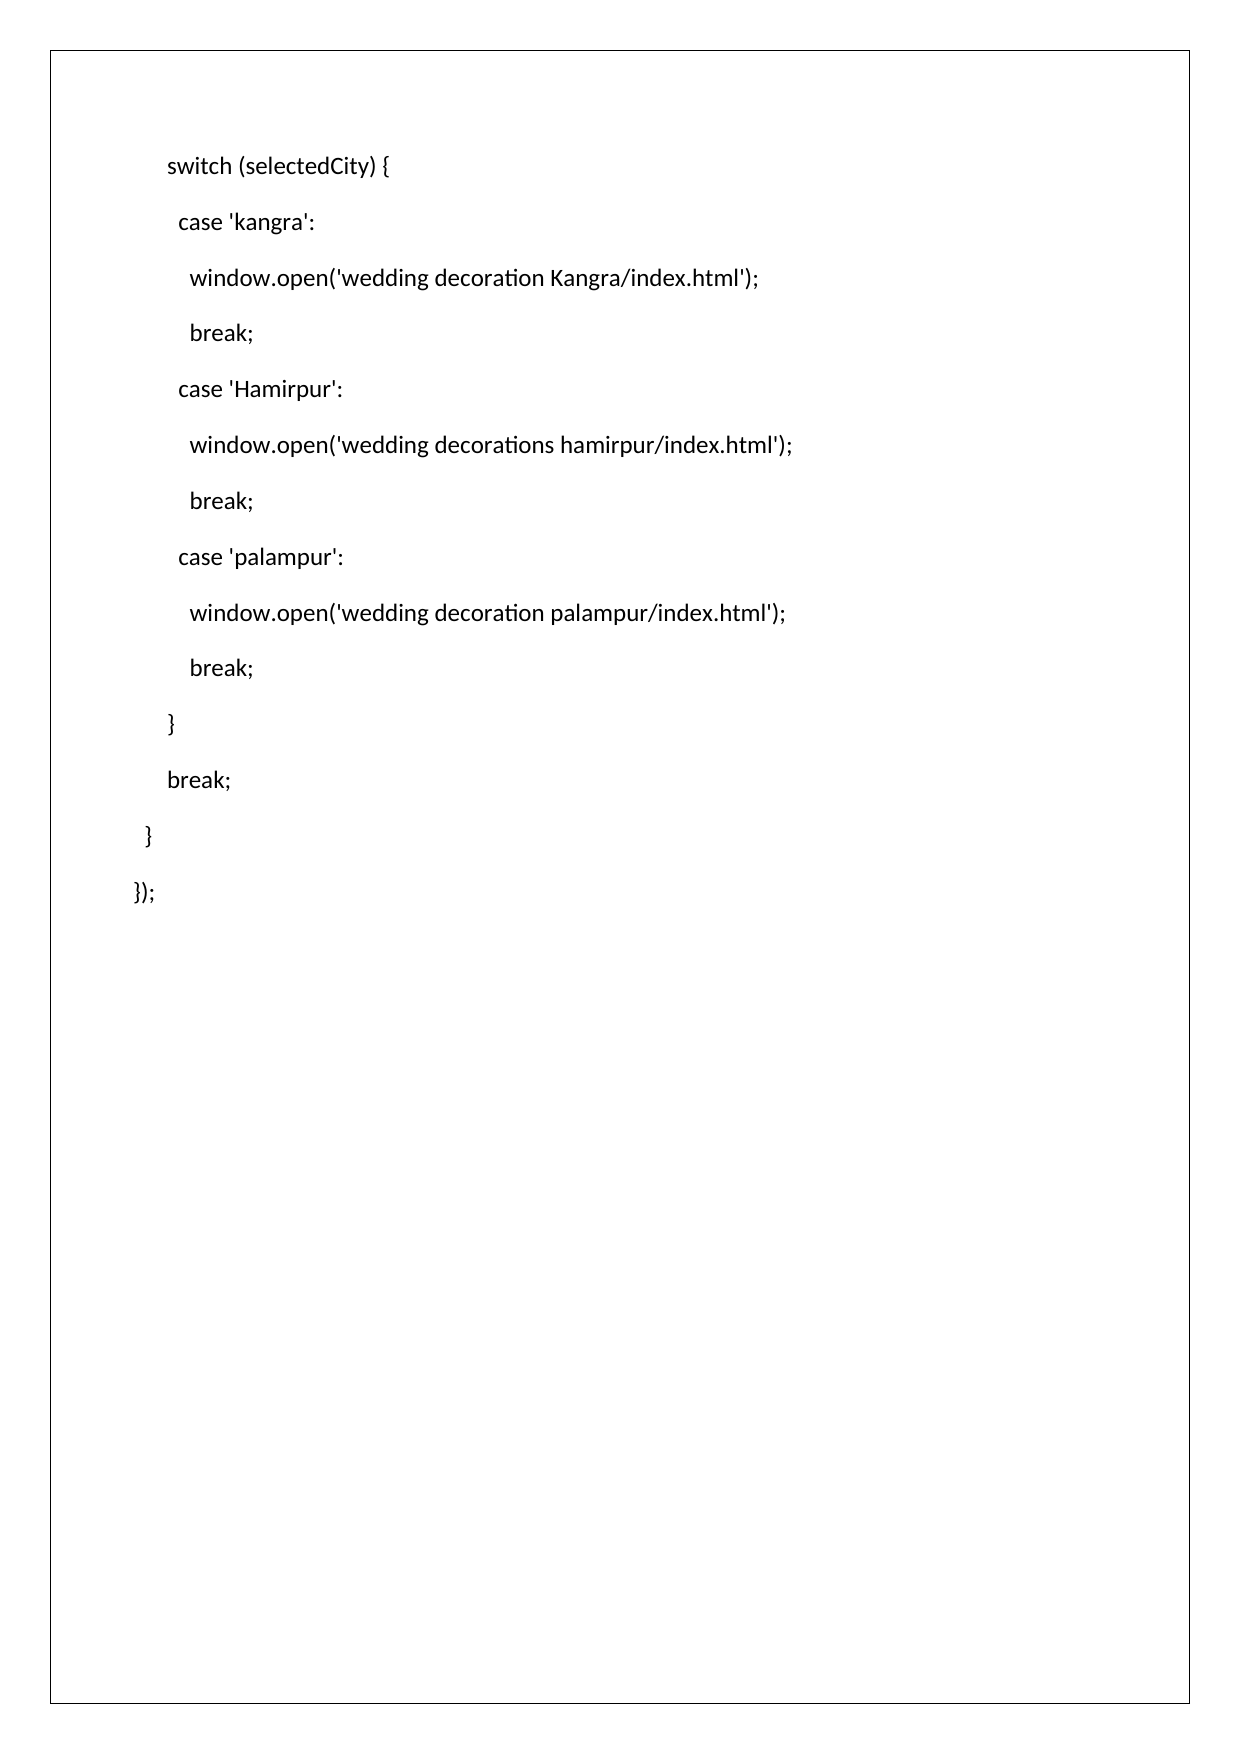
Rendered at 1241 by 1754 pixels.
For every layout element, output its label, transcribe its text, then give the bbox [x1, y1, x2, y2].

text break; [133, 485, 1090, 516]
text window.open('wedding decorations hamirpur/index.html'); [133, 429, 1090, 460]
text }); [133, 876, 1090, 906]
text break; [133, 652, 1090, 683]
text } [133, 820, 1090, 851]
text case 'kangra': [133, 206, 1090, 236]
text switch (selectedCity) { [133, 150, 1090, 181]
text case 'palampur': [133, 541, 1090, 571]
text window.open('wedding decoration Kangra/index.html'); [133, 262, 1090, 292]
text window.open('wedding decoration palampur/index.html'); [133, 597, 1090, 627]
text } [133, 708, 1090, 739]
text break; [133, 764, 1090, 795]
text case 'Hamirpur': [133, 373, 1090, 404]
text break; [133, 317, 1090, 348]
